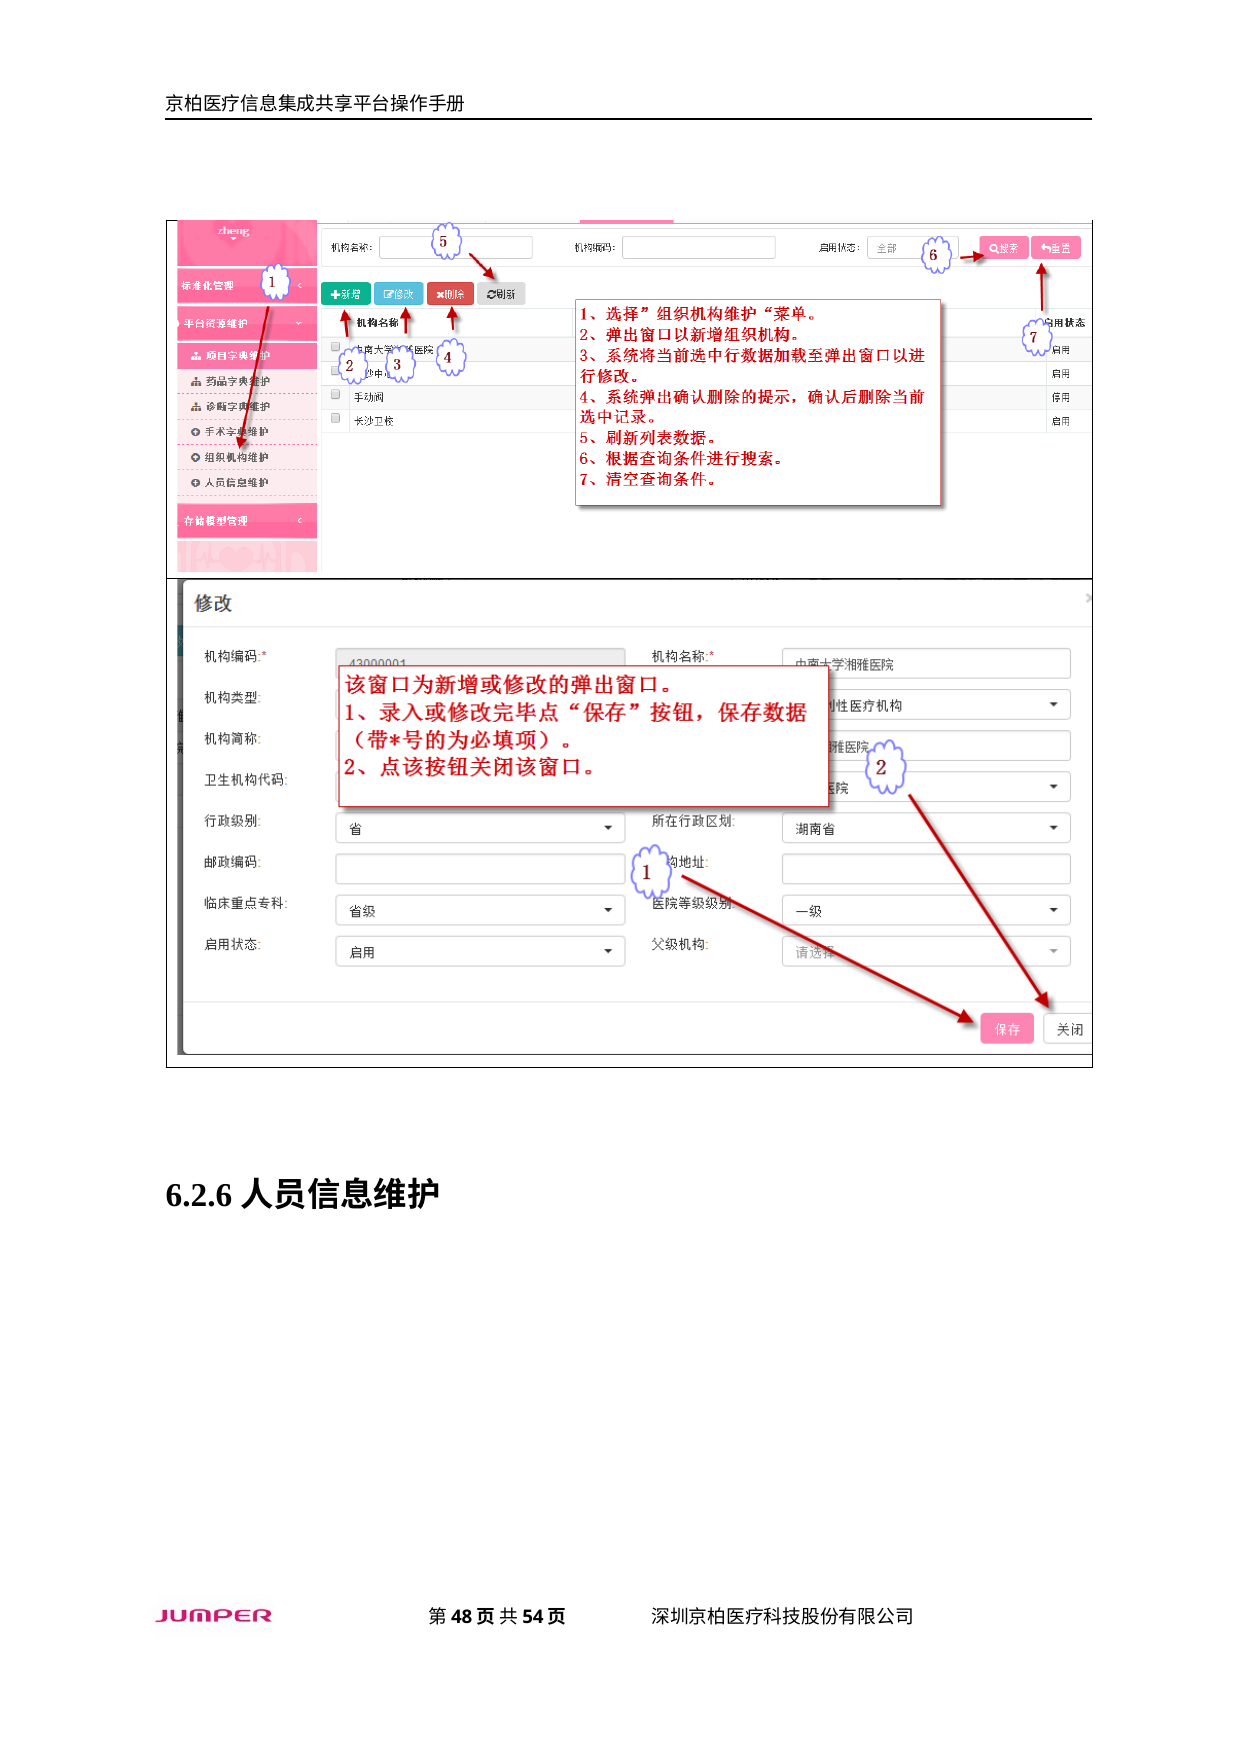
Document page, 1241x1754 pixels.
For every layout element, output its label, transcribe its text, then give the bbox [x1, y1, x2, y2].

picture [177, 579, 1092, 1055]
picture [131, 1594, 298, 1638]
table_cell [167, 579, 1092, 1067]
subtitle 人员信息维护 [165, 1160, 1092, 1225]
picture [177, 220, 1092, 572]
table_header [167, 221, 1092, 578]
